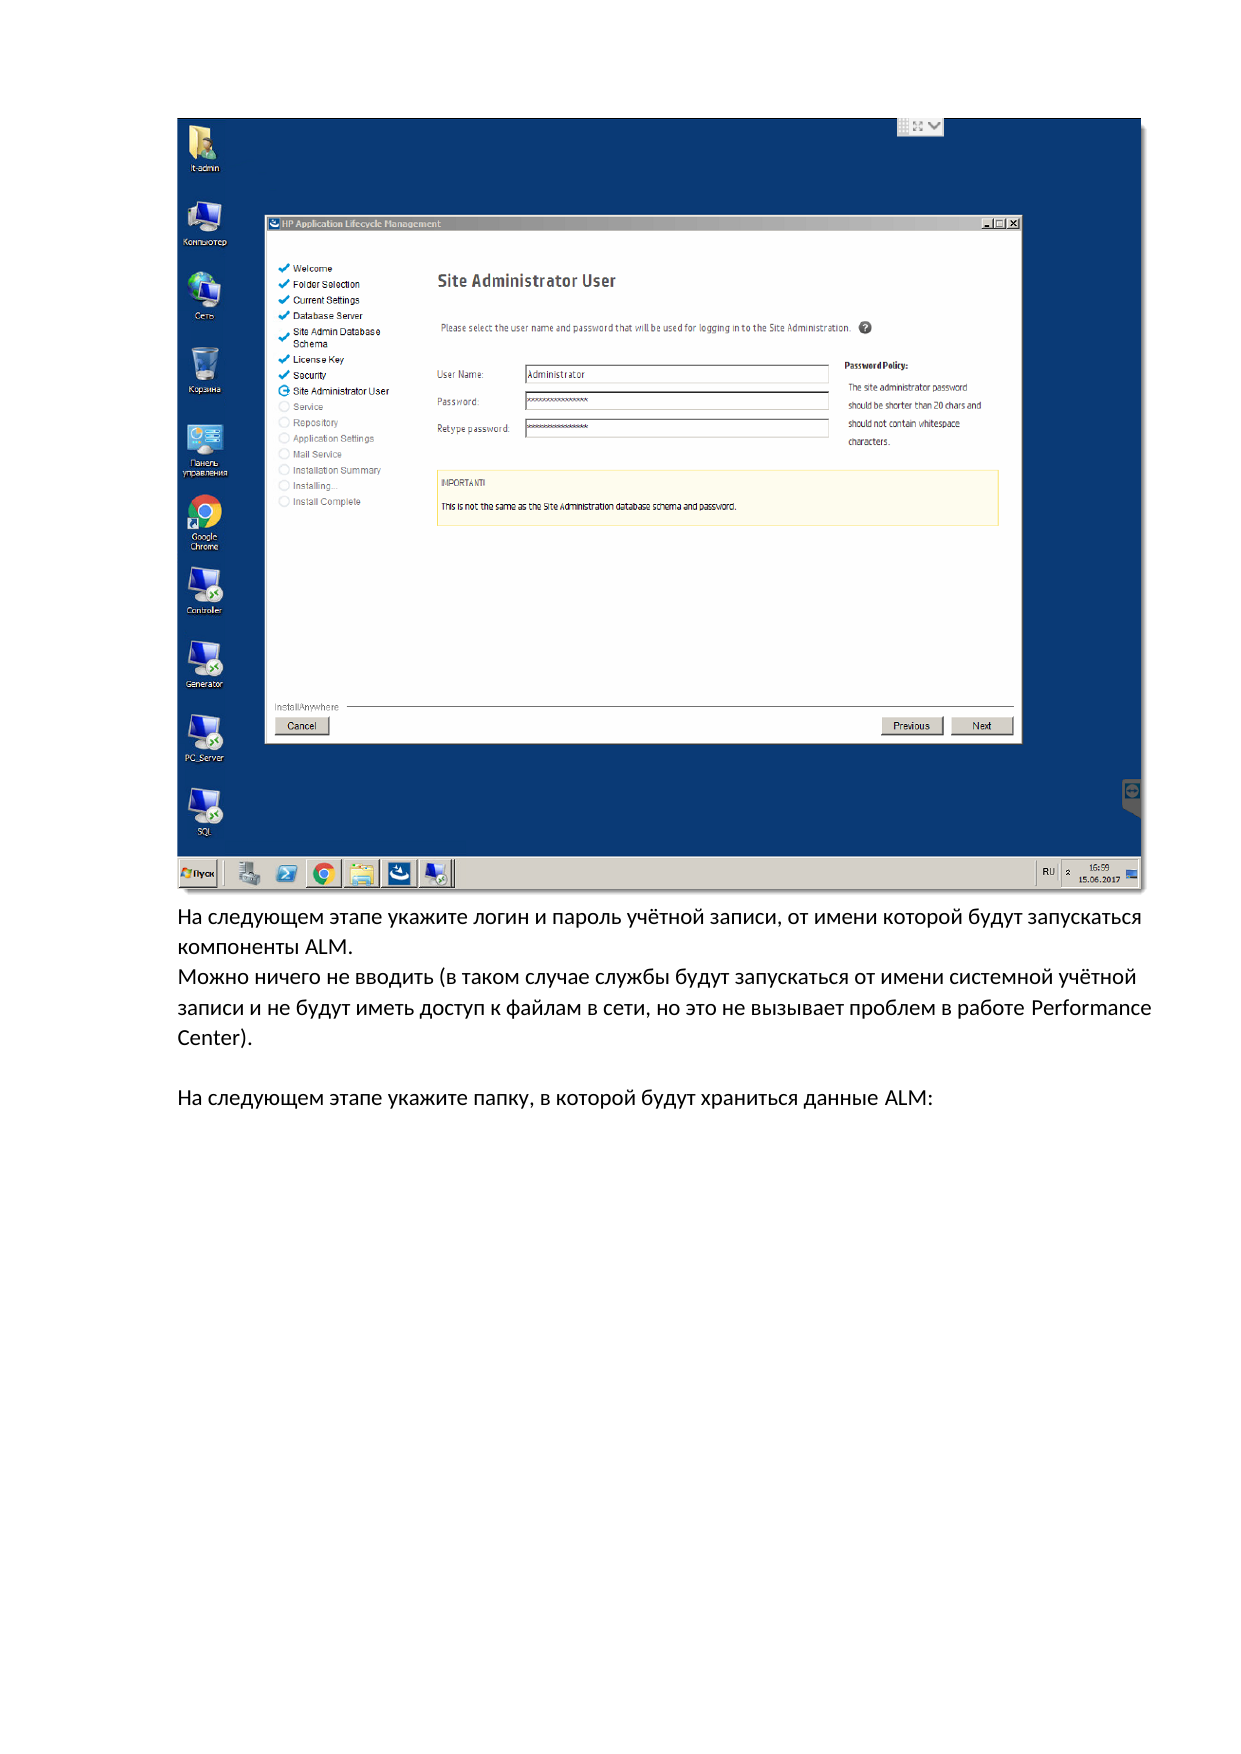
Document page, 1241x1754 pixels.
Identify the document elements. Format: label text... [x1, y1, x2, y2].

picture [177, 118, 1152, 900]
text Можно ничего не вводить (в таком случае службы будут запускаться от имени системной учётной записи и не будут иметь доступ к файлам в сети, но это не вызывает проблем в работе Performance Center). [177, 962, 1152, 1051]
text На следующем этапе укажите папку, в которой будут храниться данные ALM: [177, 1083, 1152, 1111]
text На следующем этапе укажите логин и пароль учётной записи, от имени которой будут запускаться компоненты ALM. [177, 902, 1152, 960]
